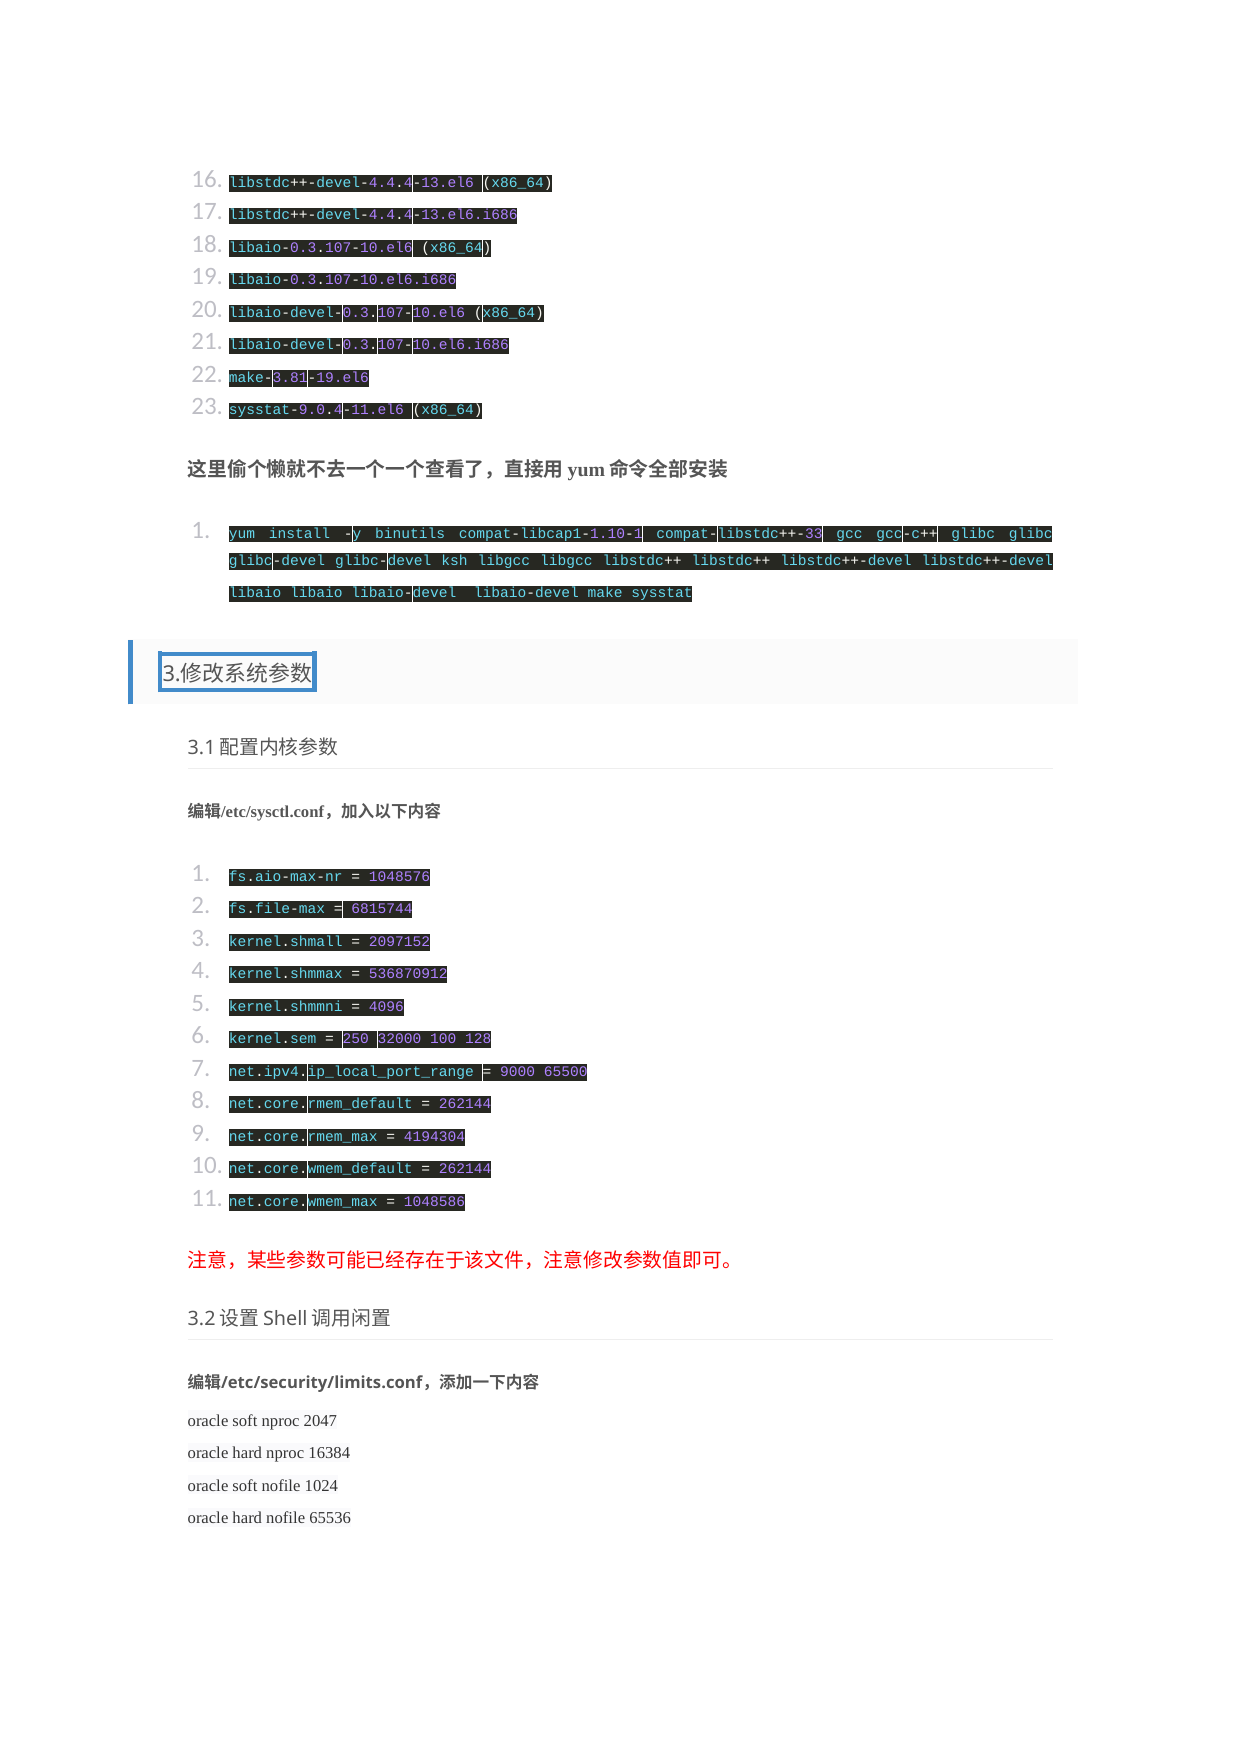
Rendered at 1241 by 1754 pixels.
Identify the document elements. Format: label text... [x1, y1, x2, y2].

list fs.file-max = 6815744 [191, 888, 1053, 921]
list libaio-0.3.107-10.el6.i686 [191, 259, 1053, 292]
list libaio-0.3.107-10.el6 (x86_64) [191, 227, 1053, 259]
list kernel.shmmni = 4096 [191, 986, 1053, 1018]
list net.core.wmem_default = 262144 [191, 1148, 1053, 1181]
subtitle 3.2设置Shell调用闲置 [187, 1300, 1053, 1340]
list net.ipv4.ip_local_port_range = 9000 65500 [191, 1051, 1053, 1083]
list libstdc++-devel-4.4.4-13.el6.i686 [191, 194, 1053, 227]
subtitle 编辑/etc/sysctl.conf，加入以下内容 [187, 794, 1053, 827]
list sysstat-9.0.4-11.el6 (x86_64) [191, 389, 1053, 422]
subtitle 3.1配置内核参数 [187, 729, 1053, 769]
list kernel.shmall = 2097152 [191, 921, 1053, 953]
list libaio-devel-0.3.107-10.el6.i686 [191, 324, 1053, 357]
list libstdc++-devel-4.4.4-13.el6 (x86_64) [191, 162, 1053, 194]
list make-3.81-19.el6 [191, 357, 1053, 389]
text 注意，某些参数可能已经存在于该文件，注意修改参数值即可。 [187, 1243, 1053, 1275]
subtitle 编辑/etc/security/limits.conf，添加一下内容 [187, 1365, 1053, 1397]
list kernel.shmmax = 536870912 [191, 953, 1053, 986]
list net.core.wmem_max = 1048586 [191, 1181, 1053, 1213]
list net.core.rmem_default = 262144 [191, 1083, 1053, 1116]
list fs.aio-max-nr = 1048576 [191, 856, 1053, 888]
text oracle soft nproc 2047 oracle hard nproc 16384 oracle soft nofile 1024 oracle hard nofile 65536 [187, 1404, 1053, 1534]
list kernel.sem = 250 32000 100 128 [191, 1018, 1053, 1051]
text 这里偷个懒就不去一个一个查看了，直接用yum命令全部安装 [187, 451, 1053, 484]
list libaio-devel-0.3.107-10.el6 (x86_64) [191, 292, 1053, 324]
list yum install -y binutils compat-libcap1-1.10-1 compat-libstdc++-33 gcc gcc-c++ glibc glibc glibc-devel glibc-devel ksh libgcc libgcc libstdc++ libstdc++ libstdc++-devel libstdc++-devel libaio libaio libaio-devel libaio-devel make sysstat [191, 513, 1053, 610]
list net.core.rmem_max = 4194304 [191, 1116, 1053, 1148]
subtitle 3.修改系统参数 [128, 639, 1078, 704]
